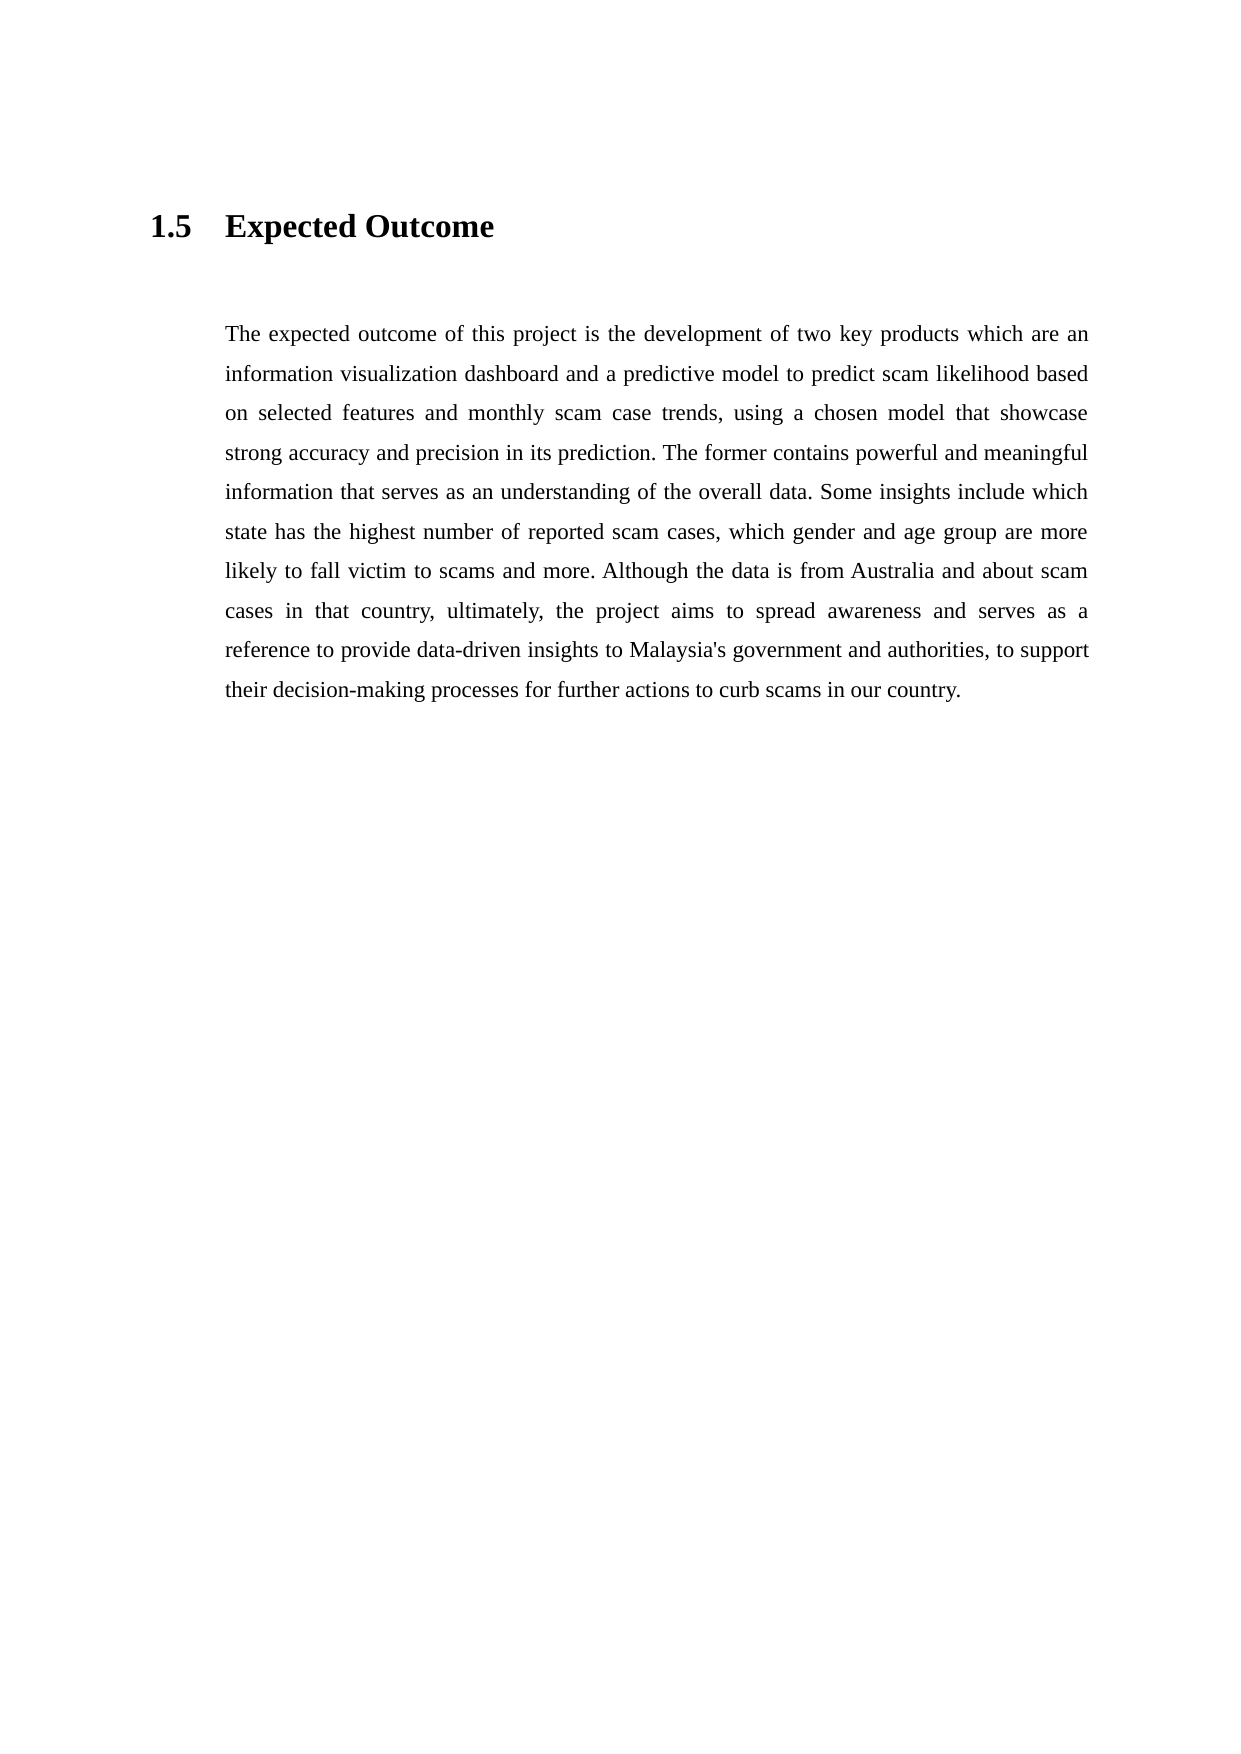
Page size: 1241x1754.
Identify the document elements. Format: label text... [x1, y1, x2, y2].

text 1.5 Expected Outcome [150, 206, 1090, 244]
text The expected outcome of this project is the development of two key products which are an information visualization dashboard and a predictive model to predict scam likelihood based on selected features and monthly scam case trends, using a chosen model that showcase strong accuracy and precision in its prediction. The former contains powerful and meaningful information that serves as an understanding of the overall data. Some insights include which state has the highest number of reported scam cases, which gender and age group are more likely to fall victim to scams and more. Although the data is from Australia and about scam cases in that country, ultimately, the project aims to spread awareness and serves as a reference to provide data-driven insights to Malaysia's government and authorities, to support their decision-making processes for further actions to curb scams in our country. [225, 320, 1090, 702]
